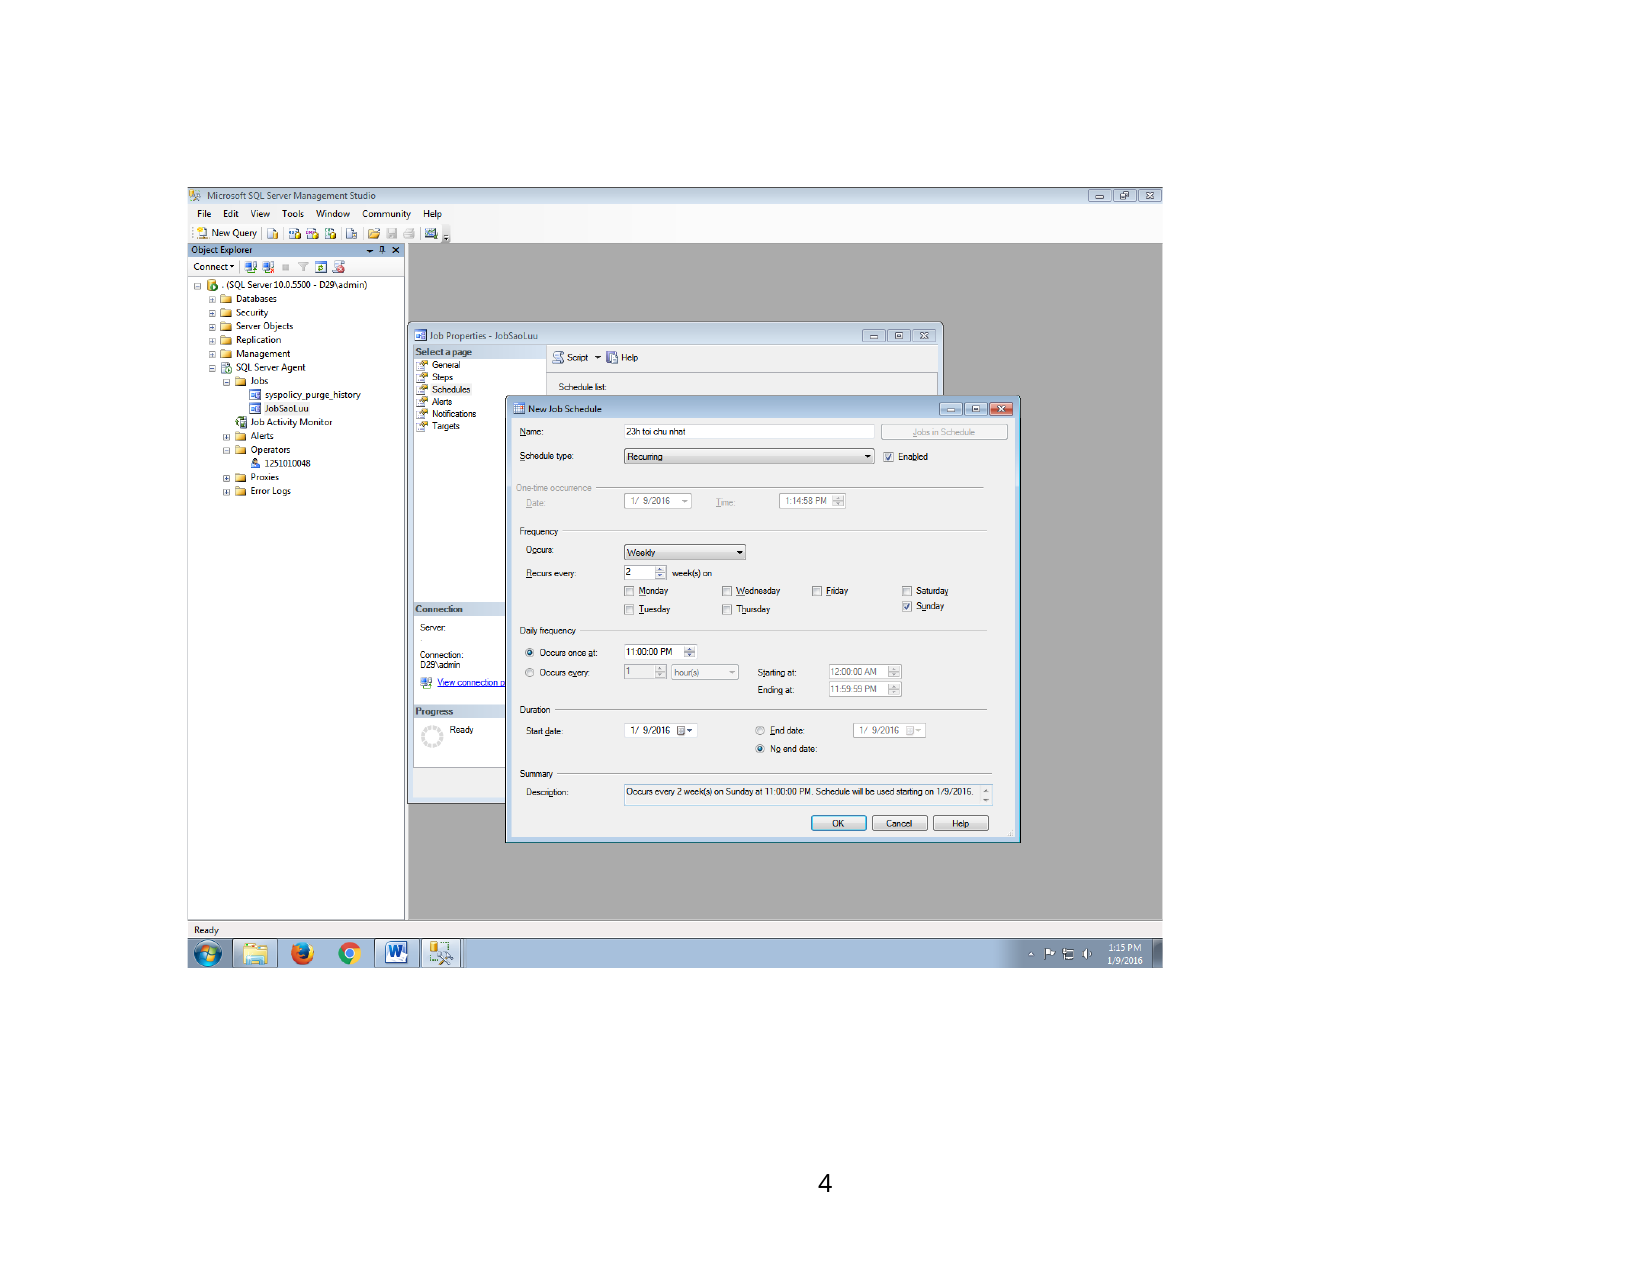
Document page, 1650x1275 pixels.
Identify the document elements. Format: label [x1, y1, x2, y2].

picture [187, 187, 1163, 968]
